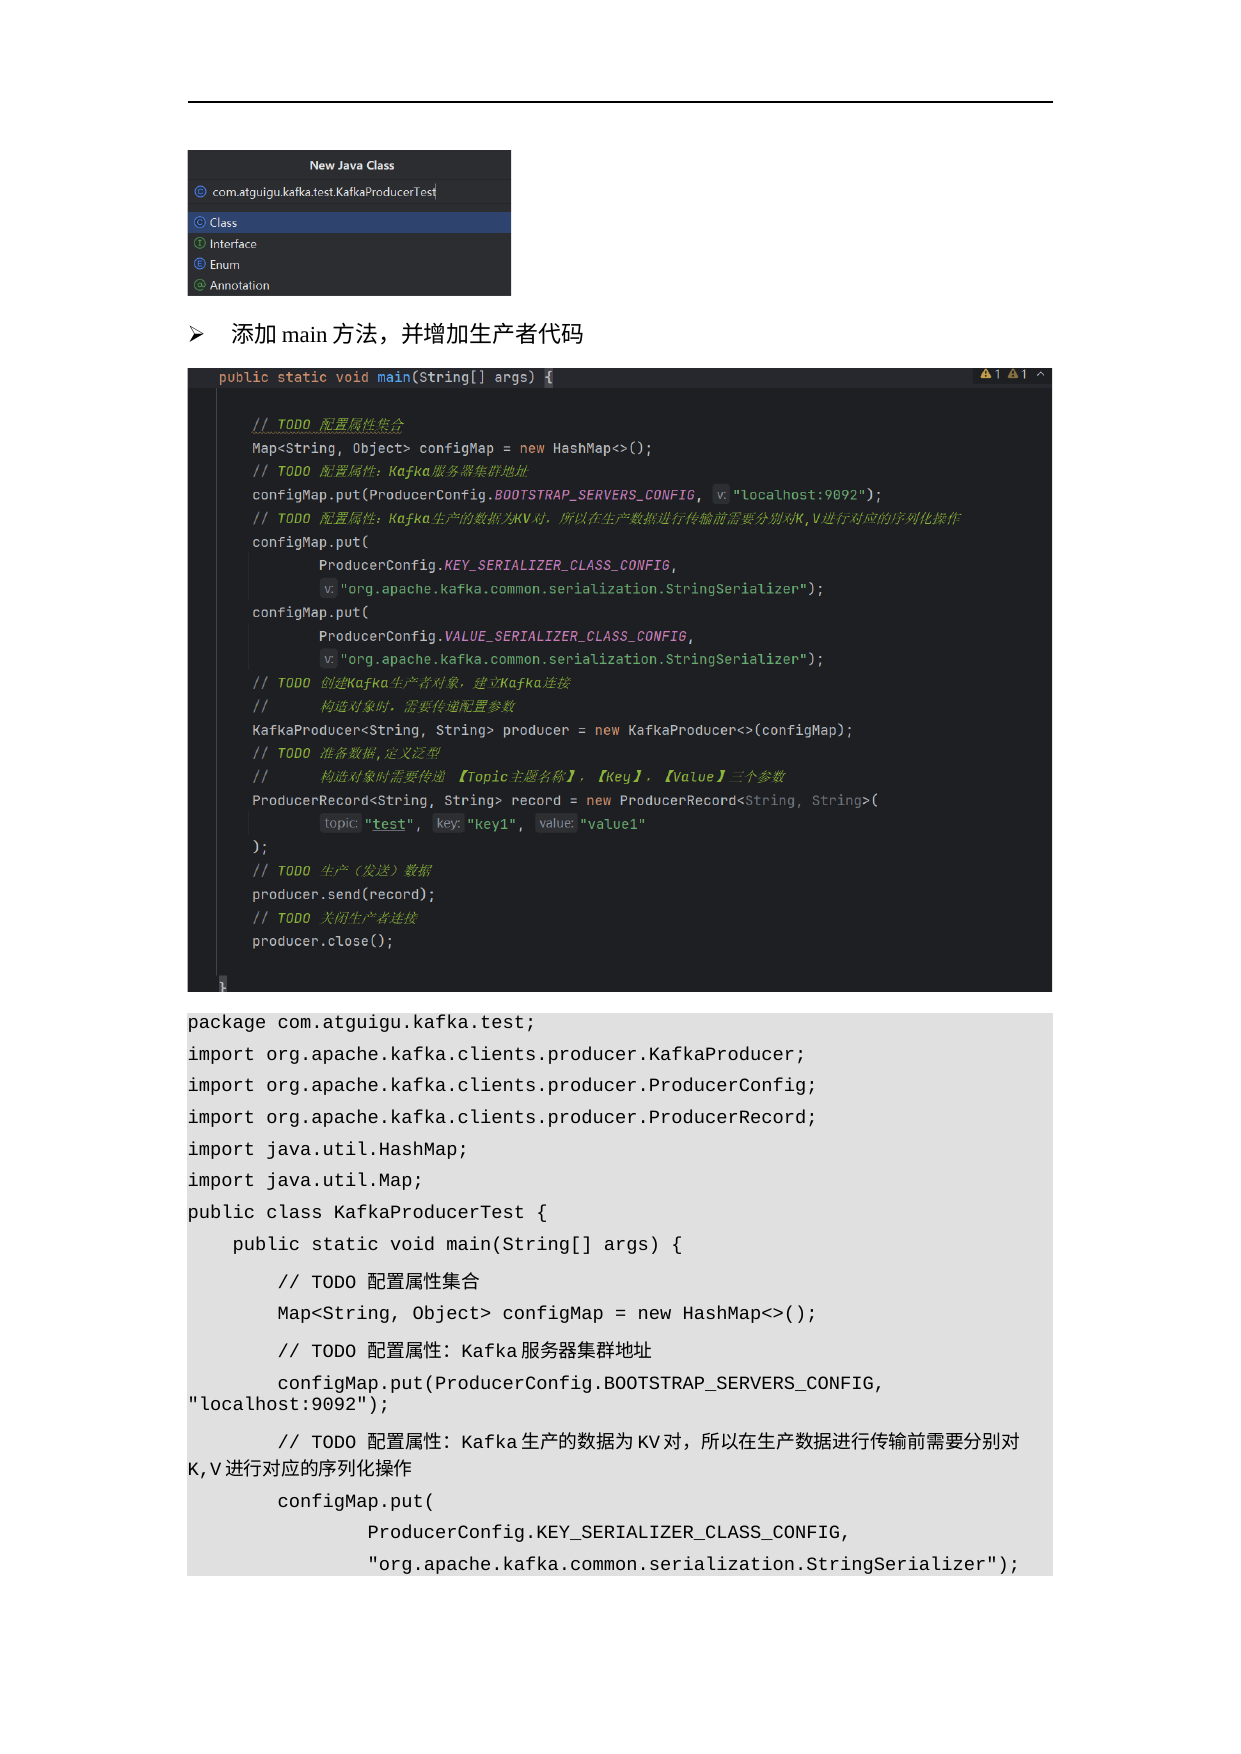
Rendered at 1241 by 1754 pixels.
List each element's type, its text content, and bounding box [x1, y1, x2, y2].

text import org.apache.kafka.clients.producer.KafkaProducer; [187, 1044, 1053, 1066]
text import java.util.HashMap; [187, 1139, 1053, 1161]
text public class KafkaProducerTest { [187, 1203, 1053, 1224]
text import org.apache.kafka.clients.producer.ProducerConfig; [187, 1076, 1053, 1097]
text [187, 1555, 1053, 1576]
text import org.apache.kafka.clients.producer.ProducerRecord; [187, 1108, 1053, 1129]
text configMap.put( [187, 1492, 1053, 1513]
text import java.util.Map; [187, 1171, 1053, 1192]
list 添加main方法，并增加生产者代码 [187, 316, 1053, 349]
text configMap.put(ProducerConfig.BOOTSTRAP_SERVERS_CONFIG, "localhost:9092"); [187, 1373, 1053, 1416]
text // TODO 配置属性：Kafka生产的数据为KV对，所以在生产数据进行传输前需要分别对K,V进行对应的序列化操作 [187, 1426, 1053, 1481]
text ProducerConfig.KEY_SERIALIZER_CLASS_CONFIG, [187, 1523, 1053, 1544]
text Map<String, Object> configMap = new HashMap<>(); [187, 1304, 1053, 1325]
picture [187, 368, 1053, 992]
picture [187, 150, 512, 296]
text // TODO 配置属性：Kafka服务器集群地址 [187, 1336, 1053, 1363]
text public static void main(String[] args) { [187, 1234, 1053, 1256]
text // TODO 配置属性集合 [187, 1266, 1053, 1294]
text package com.atguigu.kafka.test; [187, 1013, 1053, 1034]
